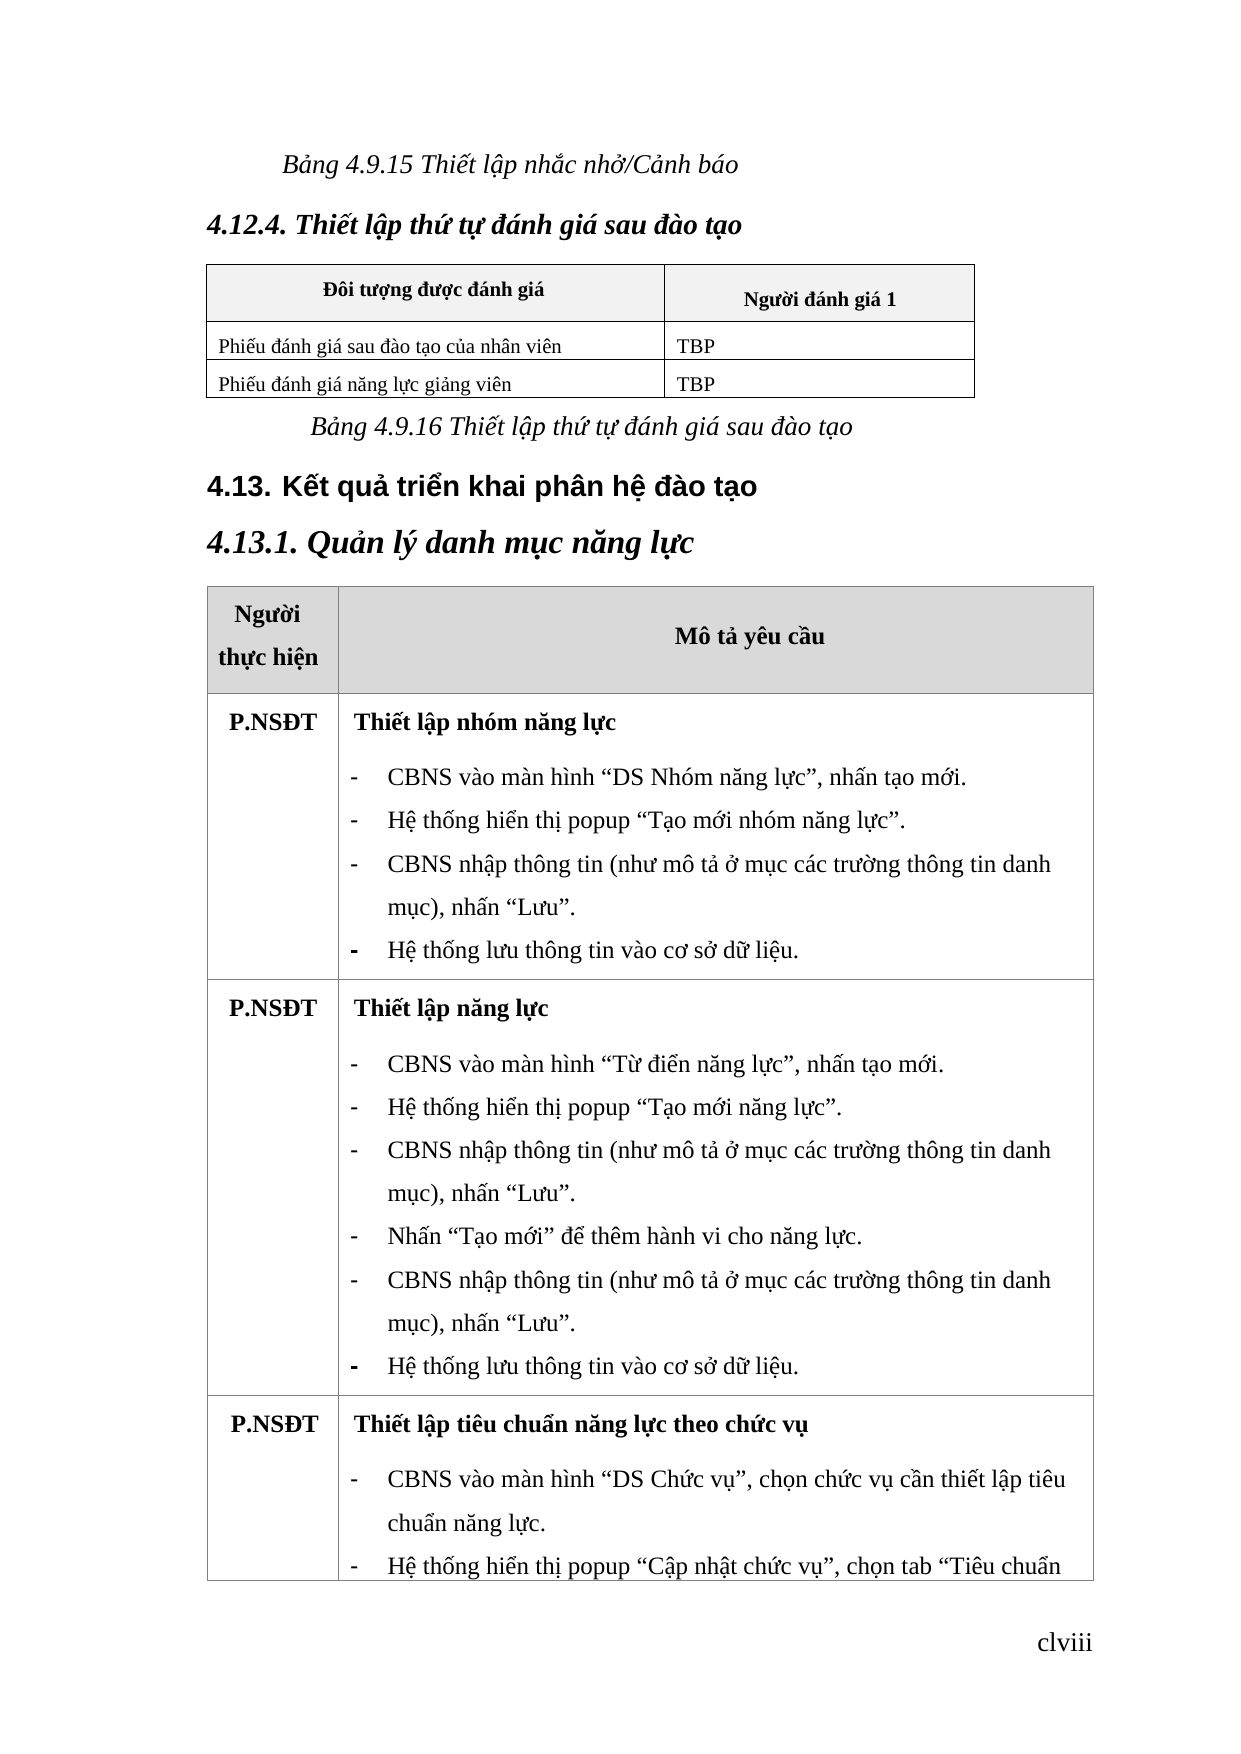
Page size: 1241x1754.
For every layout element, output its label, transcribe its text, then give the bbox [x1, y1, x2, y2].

table_cell P.NSĐT [208, 694, 338, 979]
table_header Mô tả yêu cầu [339, 587, 1093, 693]
text Bảng 4.9.16 Thiết lập thứ tự đánh giá sau đào tạo [207, 410, 1092, 441]
table_cell Phiếu đánh giá năng lực giảng viên [207, 360, 664, 397]
table_header Đôi tượng được đánh giá [207, 265, 664, 321]
table_cell Phiếu đánh giá sau đào tạo của nhân viên [207, 322, 664, 359]
subtitle 4.13.1. Quản lý danh mục năng lực [207, 522, 1092, 560]
table_header Người đánh giá 1 [665, 265, 974, 321]
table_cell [339, 1396, 1093, 1580]
table_cell TBP [665, 360, 974, 397]
table_cell Thiết lập năng lực CBNS vào màn hình “Từ điển năng lực”, nhấn tạo mới. Hệ thống hiển thị popup “Tạo mới năng lực”. CBNS nhập thông tin (như mô tả ở mục các trường thông tin danh mục), nhấn “Lưu”. Nhấn “Tạo mới” để thêm hành vi cho năng lực. CBNS nhập thông tin (như mô tả ở mục các trường thông tin danh mục), nhấn “Lưu”. Hệ thống lưu thông tin vào cơ sở dữ liệu. [339, 980, 1093, 1395]
subtitle Kết quả triển khai phân hệ đào tạo [207, 469, 1092, 503]
table_header Người thực hiện [208, 587, 338, 693]
table_cell Thiết lập nhóm năng lực CBNS vào màn hình “DS Nhóm năng lực”, nhấn tạo mới. Hệ thống hiển thị popup “Tạo mới nhóm năng lực”. CBNS nhập thông tin (như mô tả ở mục các trường thông tin danh mục), nhấn “Lưu”. Hệ thống lưu thông tin vào cơ sở dữ liệu. [339, 694, 1093, 979]
table_cell P.NSĐT [208, 1396, 338, 1580]
text Bảng 4.9.15 Thiết lập nhắc nhở/Cảnh báo [207, 148, 1092, 179]
table_cell P.NSĐT [208, 980, 338, 1395]
subtitle 4.12.4. Thiết lập thứ tự đánh giá sau đào tạo [207, 207, 1092, 240]
table_cell TBP [665, 322, 974, 359]
